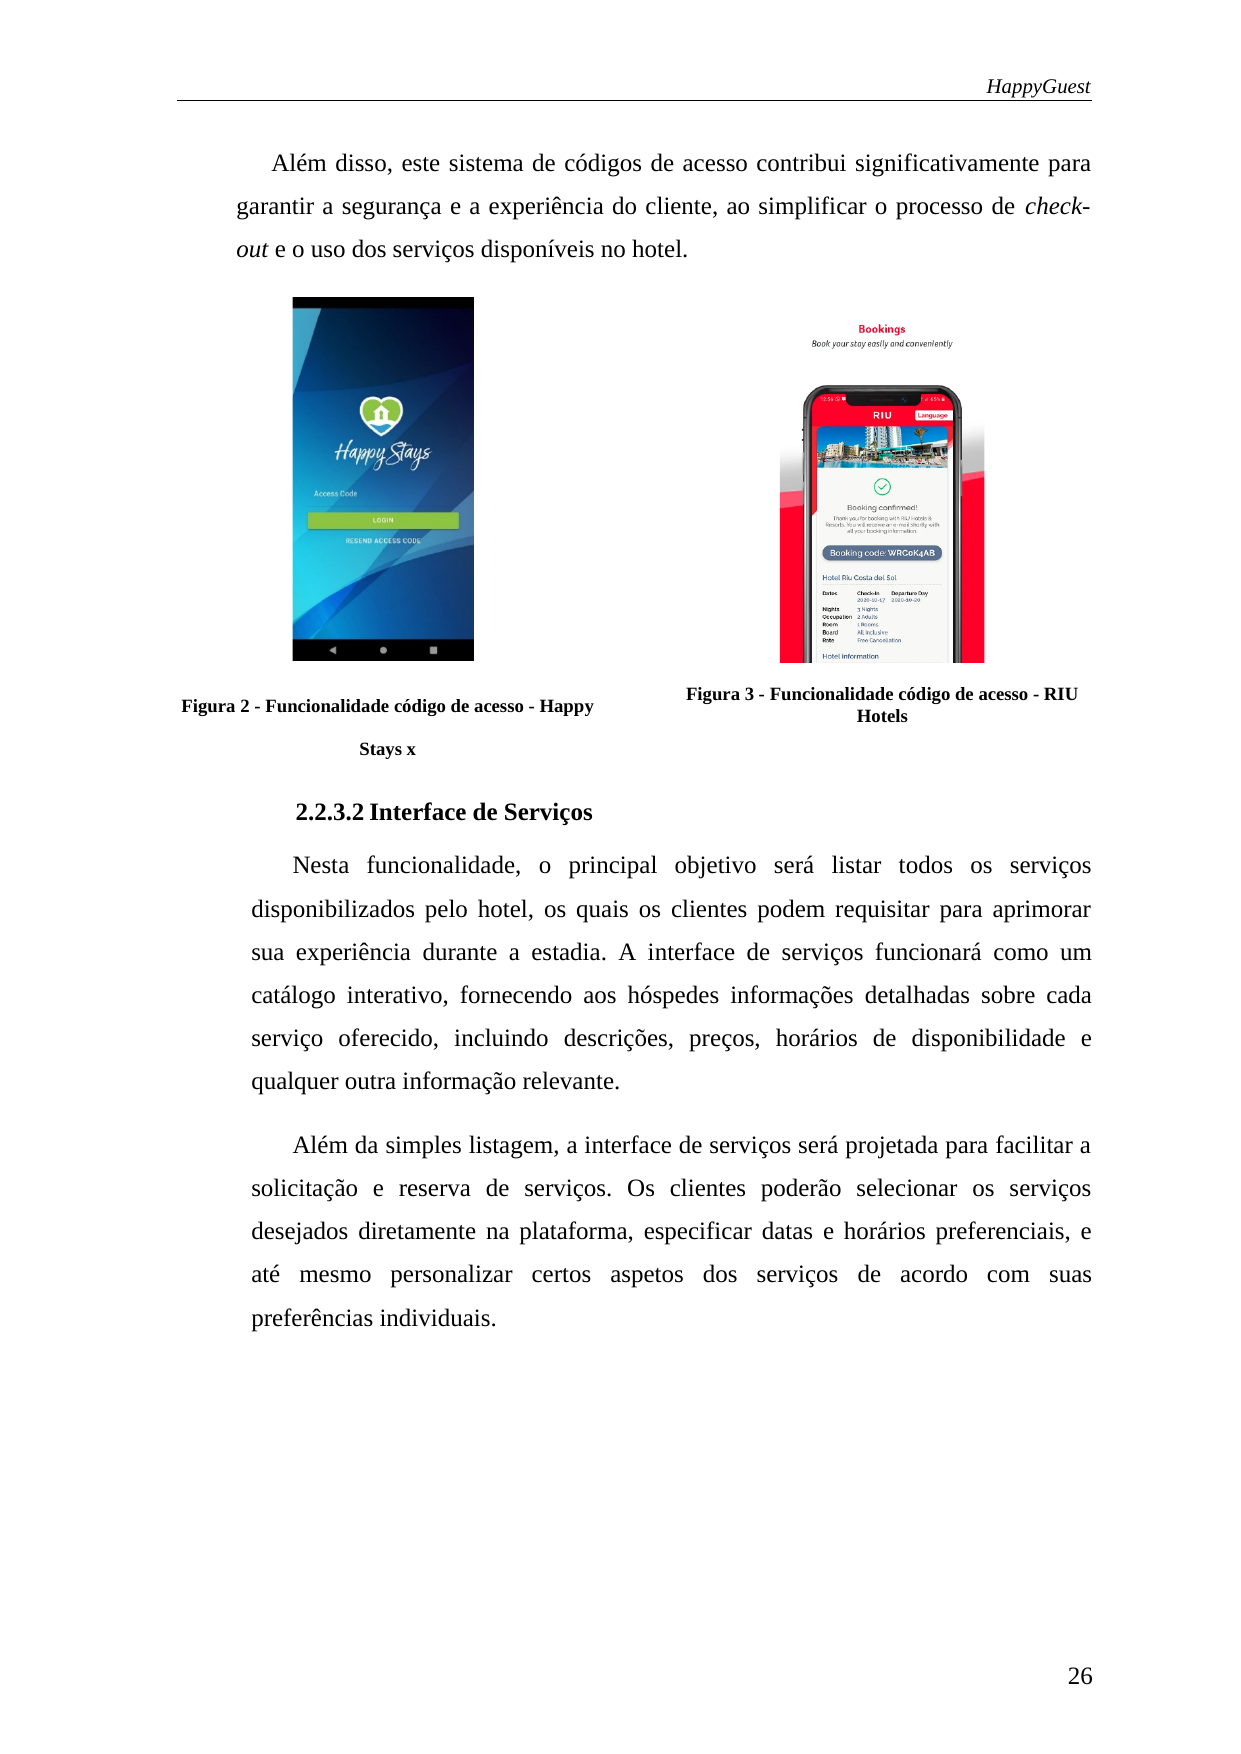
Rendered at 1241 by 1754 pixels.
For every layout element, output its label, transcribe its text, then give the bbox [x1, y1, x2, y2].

picture [779, 297, 985, 663]
text Figura 3 - Funcionalidade código de acesso - RIU Hotels [672, 683, 1092, 726]
text Além da simples listagem, a interface de serviços será projetada para facilitar a solicitação e reserva de serviços. Os clientes poderão selecionar os serviços desejados diretamente na plataforma, especificar datas e horários preferenciais, e até mesmo personalizar certos aspetos dos serviços de acordo com suas preferências individuais. [251, 1130, 1092, 1331]
picture [292, 297, 474, 661]
text Stays x [177, 738, 598, 759]
text Figura 2 - Funcionalidade código de acesso - Happy [177, 695, 598, 717]
subtitle Interface de Serviços [295, 797, 1092, 826]
text Nesta funcionalidade, o principal objetivo será listar todos os serviços disponibilizados pelo hotel, os quais os clientes podem requisitar para aprimorar sua experiência durante a estadia. A interface de serviços funcionará como um catálogo interativo, fornecendo aos hóspedes informações detalhadas sobre cada serviço oferecido, incluindo descrições, preços, horários de disponibilidade e qualquer outra informação relevante. [251, 851, 1092, 1095]
text Além disso, este sistema de códigos de acesso contribui significativamente para garantir a segurança e a experiência do cliente, ao simplificar o processo de check-out e o uso dos serviços disponíveis no hotel. [236, 148, 1092, 263]
